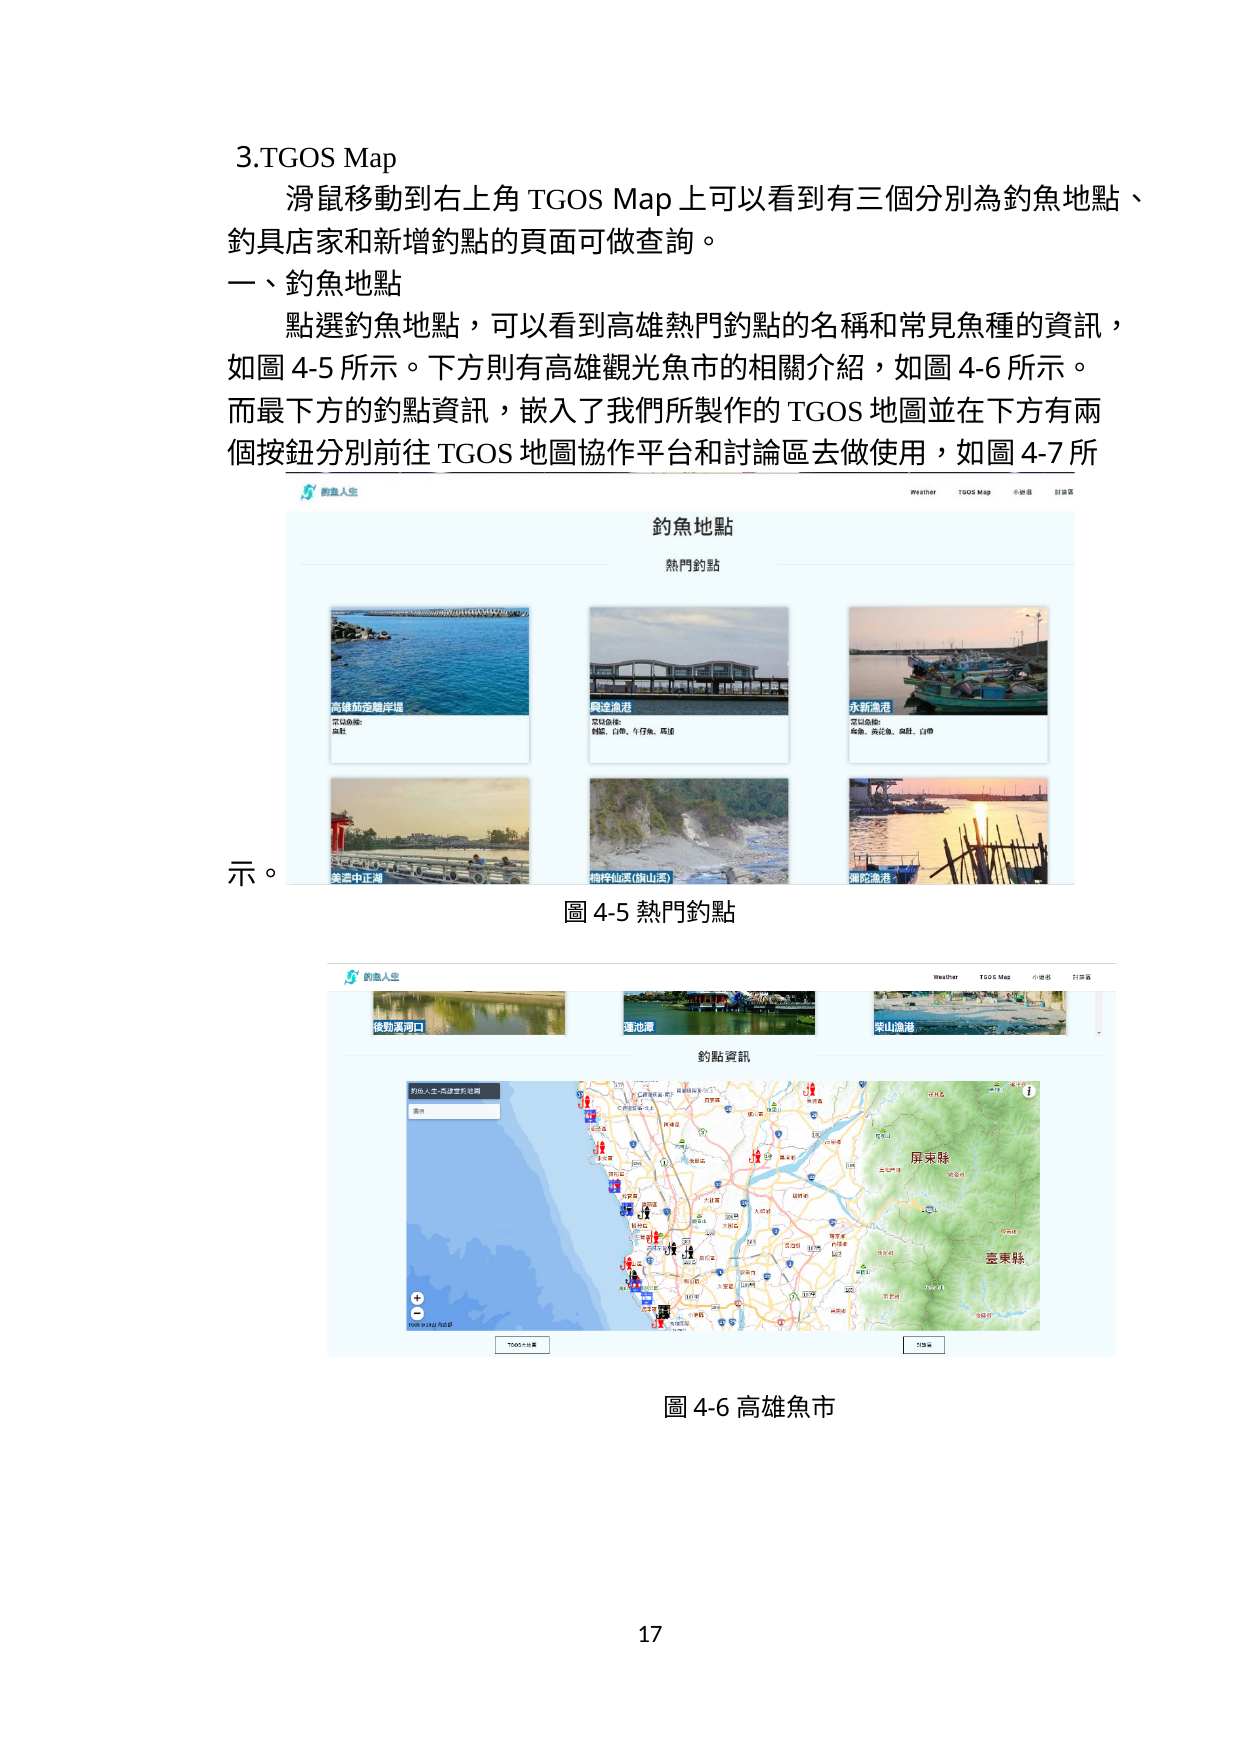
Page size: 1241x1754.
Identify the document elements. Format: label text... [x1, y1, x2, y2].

picture [285, 472, 1075, 885]
text 3.TGOS Map [177, 136, 1122, 176]
list 圖4-5 熱門釣點 [177, 893, 1122, 929]
picture [327, 963, 1117, 1357]
text 一、釣魚地點 [227, 260, 1122, 303]
text 滑鼠移動到右上角TGOS Map上可以看到有三個分別為釣魚地點、釣具店家和新增釣點的頁面可做查詢。 [227, 176, 1122, 260]
list 圖4-6 高雄魚市 [327, 1387, 1122, 1423]
